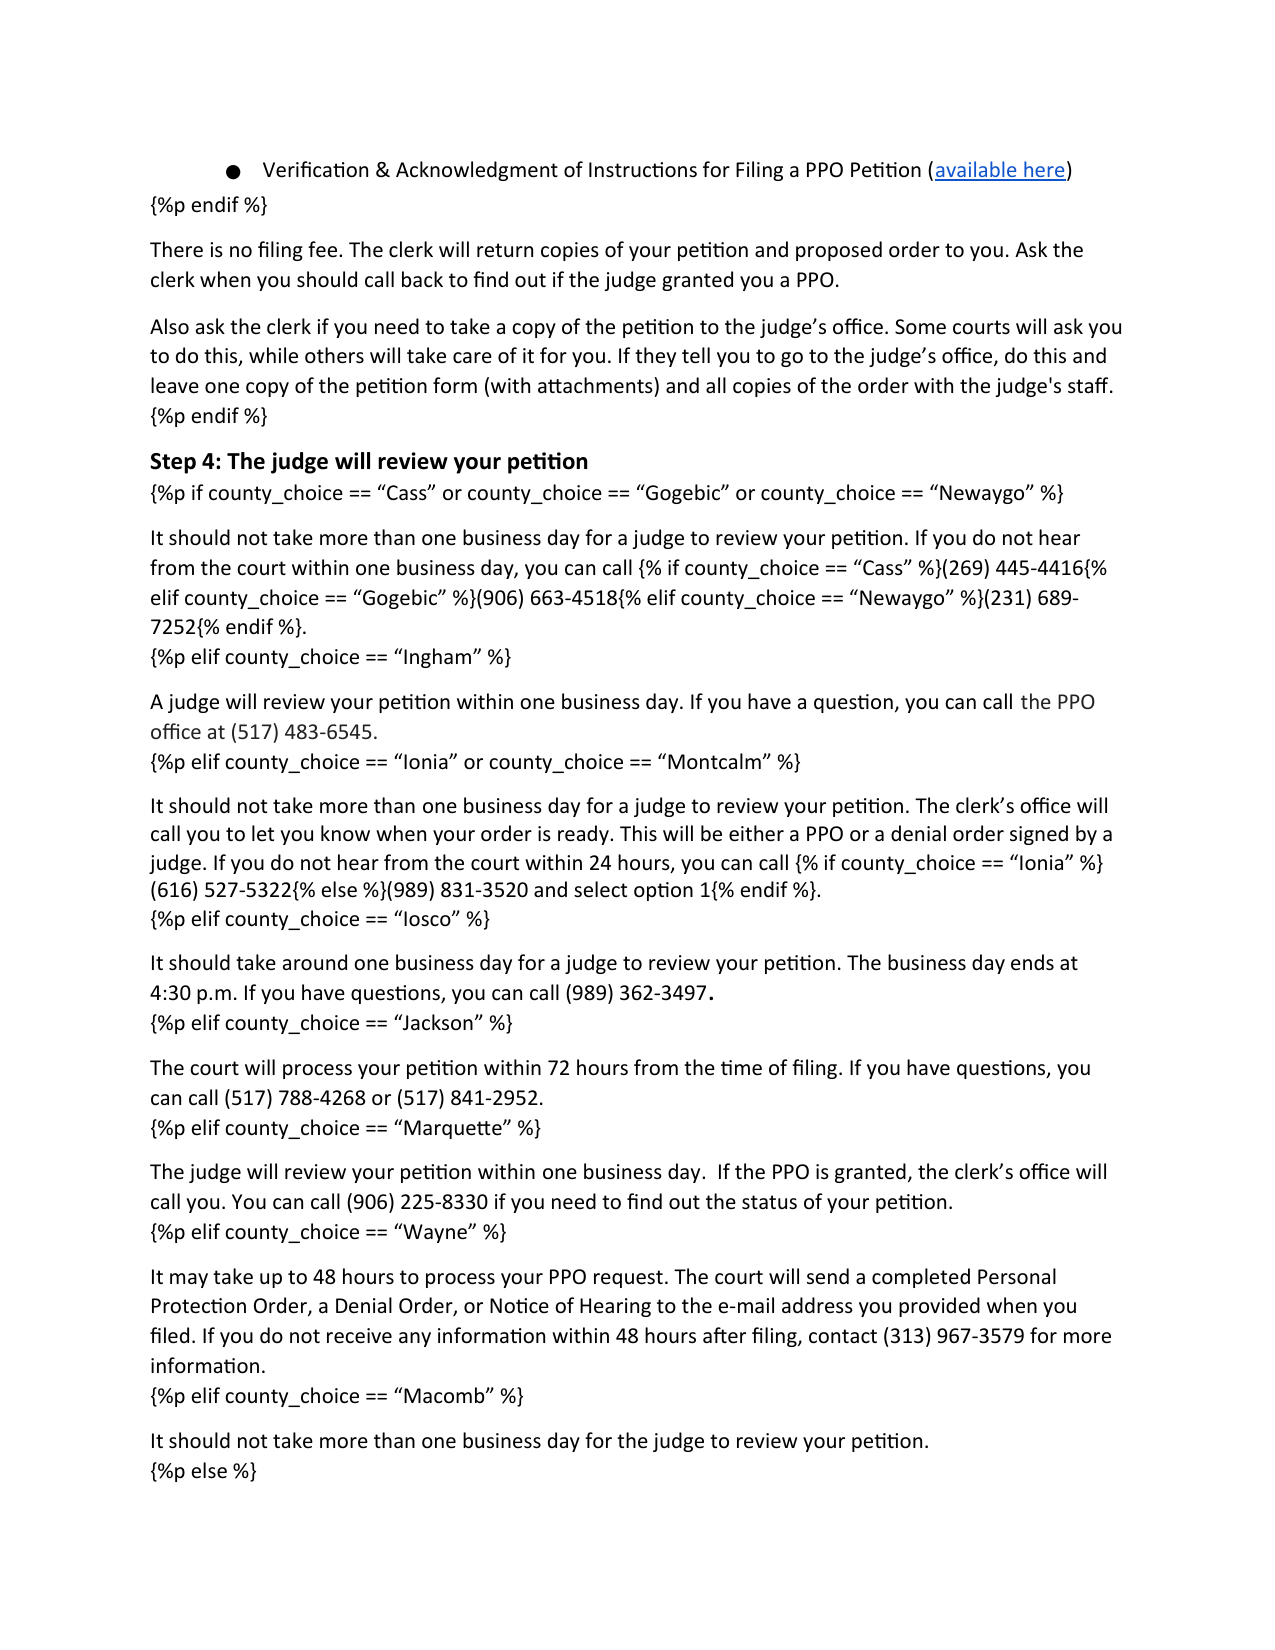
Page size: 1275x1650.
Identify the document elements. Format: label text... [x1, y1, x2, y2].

text {%p elif county_choice == “Wayne” %} [150, 1217, 1125, 1246]
text {%p elif county_choice == “Jackson” %} [150, 1008, 1125, 1037]
text It should not take more than one business day for the judge to review your petition. [150, 1426, 1125, 1454]
text The court will process your petition within 72 hours from the time of filing. If you have questions, you can call (517) 788-4268 or (517) 841-2952. [150, 1053, 1125, 1111]
text {%p elif county_choice == “Marquette” %} [150, 1113, 1125, 1141]
text {%p elif county_choice == “Iosco” %} [150, 904, 1125, 932]
text It should not take more than one business day for a judge to review your petition. The clerk’s office will call you to let you know when your order is ready. This will be either a PPO or a denial order signed by a judge. If you do not hear from the court within 24 hours, you can call {% if county_choice == “Ionia” %}(616) 527-5322{% else %}(989) 831-3520 and select option 1{% endif %}. [150, 792, 1125, 904]
text {%p elif county_choice == “Macomb” %} [150, 1382, 1125, 1410]
text A judge will review your petition within one business day. If you have a question, you can call the PPO office at (517) 483-6545. [150, 687, 1125, 745]
text {%p elif county_choice == “Ingham” %} [150, 643, 1125, 671]
text The judge will review your petition within one business day. If the PPO is granted, the clerk’s office will call you. You can call (906) 225-8330 if you need to find out the status of your petition. [150, 1158, 1125, 1216]
text It may take up to 48 hours to process your PPO request. The court will send a completed Personal Protection Order, a Denial Order, or Notice of Hearing to the e-mail address you provided when you filed. If you do not receive any information within 48 hours after filing, contact (313) 967-3579 for more information. [150, 1262, 1125, 1380]
text {%p if county_choice == “Cass” or county_choice == “Gogebic” or county_choice == “Newaygo” %} [150, 478, 1125, 507]
text {%p else %} [150, 1456, 1125, 1484]
text {%p endif %} [150, 401, 1125, 429]
text Also ask the clerk if you need to take a copy of the petition to the judge’s office. Some courts will ask you to do this, while others will take care of it for you. If they tell you to go to the judge’s office, do this and leave one copy of the petition form (with attachments) and all copies of the order with the judge's staff. [150, 312, 1125, 399]
text {%p endif %} [150, 191, 1125, 219]
list Verification & Acknowledgment of Instructions for Filing a PPO Petition (available here) [225, 150, 1125, 188]
text Step 4: The judge will review your petition [150, 446, 1125, 476]
text There is no filing fee. The clerk will return copies of your petition and proposed order to you. Ask the clerk when you should call back to find out if the judge granted you a PPO. [150, 236, 1125, 294]
text {%p elif county_choice == “Ionia” or county_choice == “Montcalm” %} [150, 747, 1125, 775]
text It should not take more than one business day for a judge to review your petition. If you do not hear from the court within one business day, you can call {% if county_choice == “Cass” %}(269) 445-4416{% elif county_choice == “Gogebic” %}(906) 663-4518{% elif county_choice == “Newaygo” %}(231) 689-7252{% endif %}. [150, 523, 1125, 641]
text It should take around one business day for a judge to review your petition. The business day ends at 4:30 p.m. If you have questions, you can call (989) 362-3497. [150, 949, 1125, 1007]
